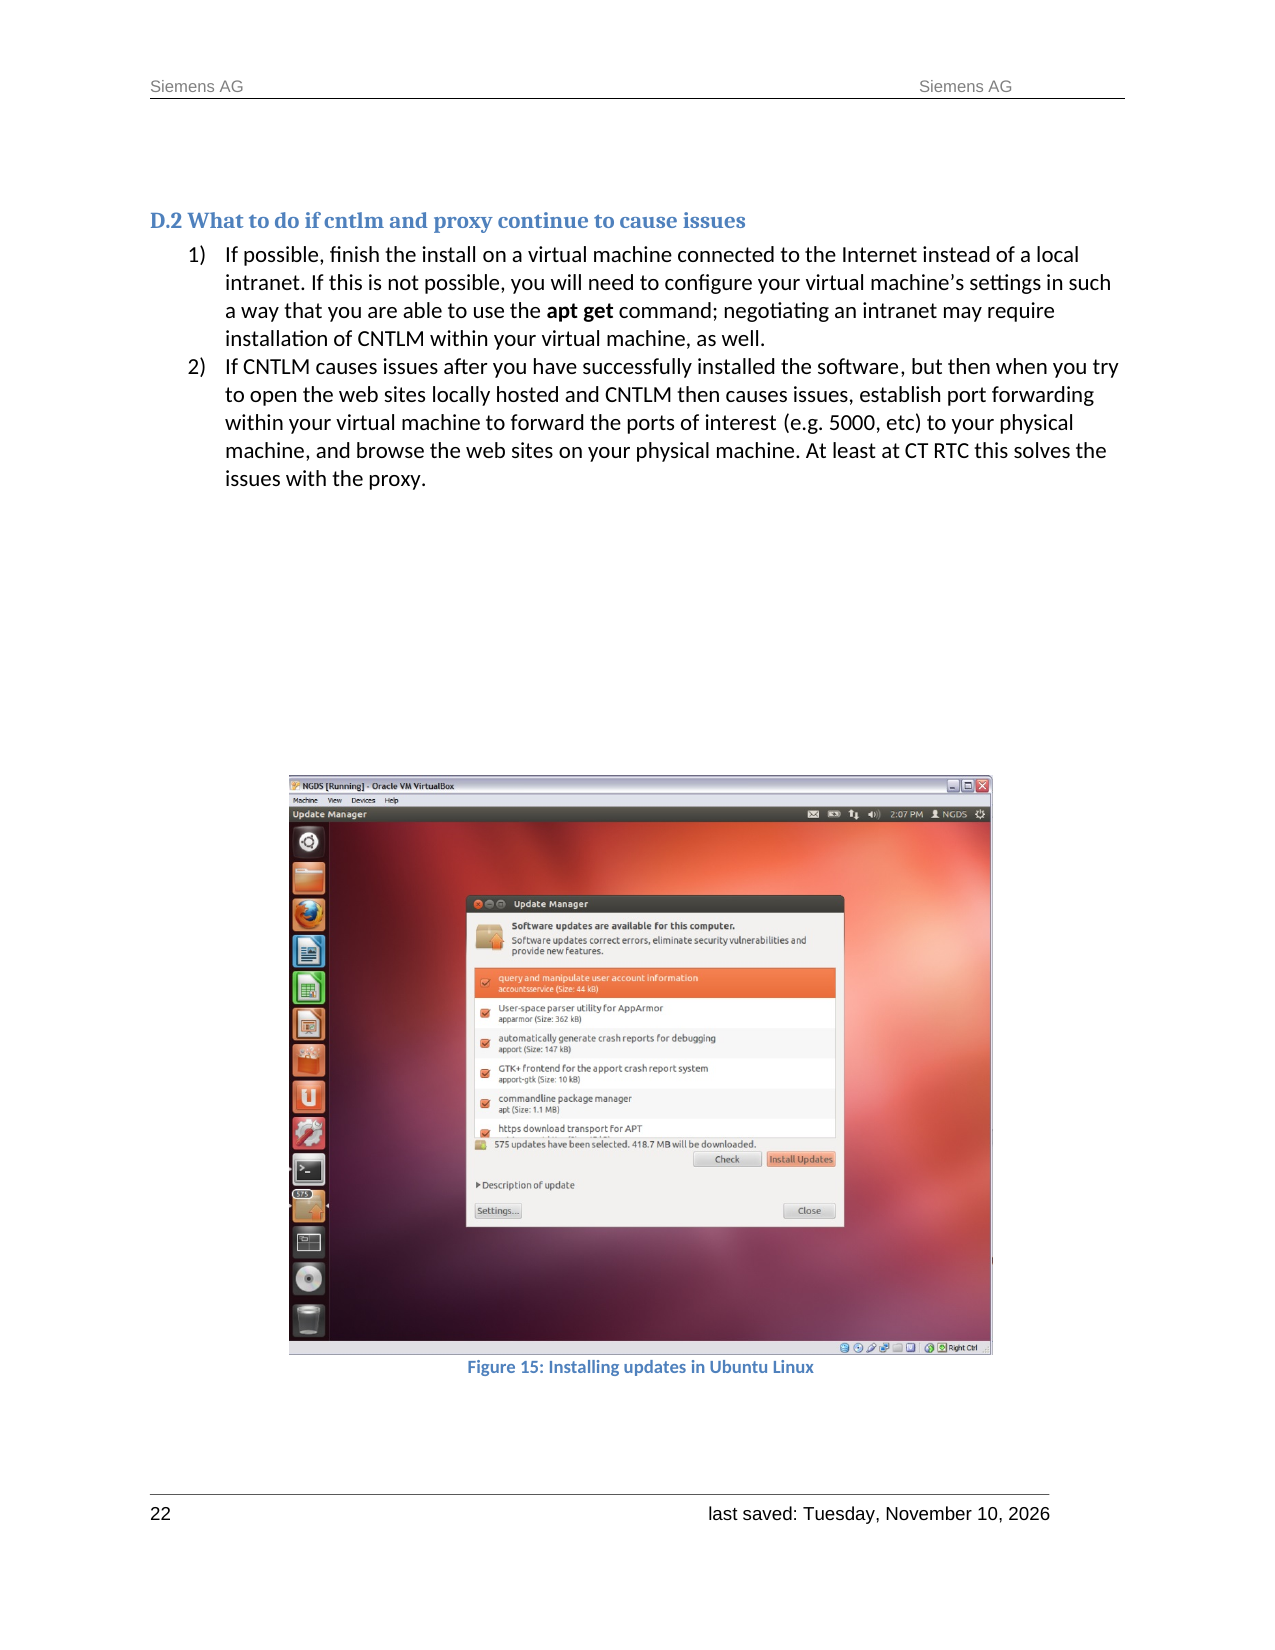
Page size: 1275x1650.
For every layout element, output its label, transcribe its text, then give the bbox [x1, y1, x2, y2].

list If CNTLM causes issues after you have successfully installed the software, but then when you try to open the web sites locally hosted and CNTLM then causes issues, establish port forwarding within your virtual machine to forward the ports of interest (e.g. 5000, etc) to your physical machine, and browse the web sites on your physical machine. At least at CT RTC this solves the issues with the proxy. [187, 352, 1125, 492]
list If possible, finish the install on a virtual machine connected to the Internet instead of a local intranet. If this is not possible, you will need to configure your virtual machine’s settings in such a way that you are able to use the apt get command; negotiating an intranet may require installation of CNTLM within your virtual machine, as well. [187, 240, 1125, 352]
subtitle What to do if cntlm and proxy continue to cause issues [150, 208, 1125, 234]
picture [289, 775, 993, 1354]
